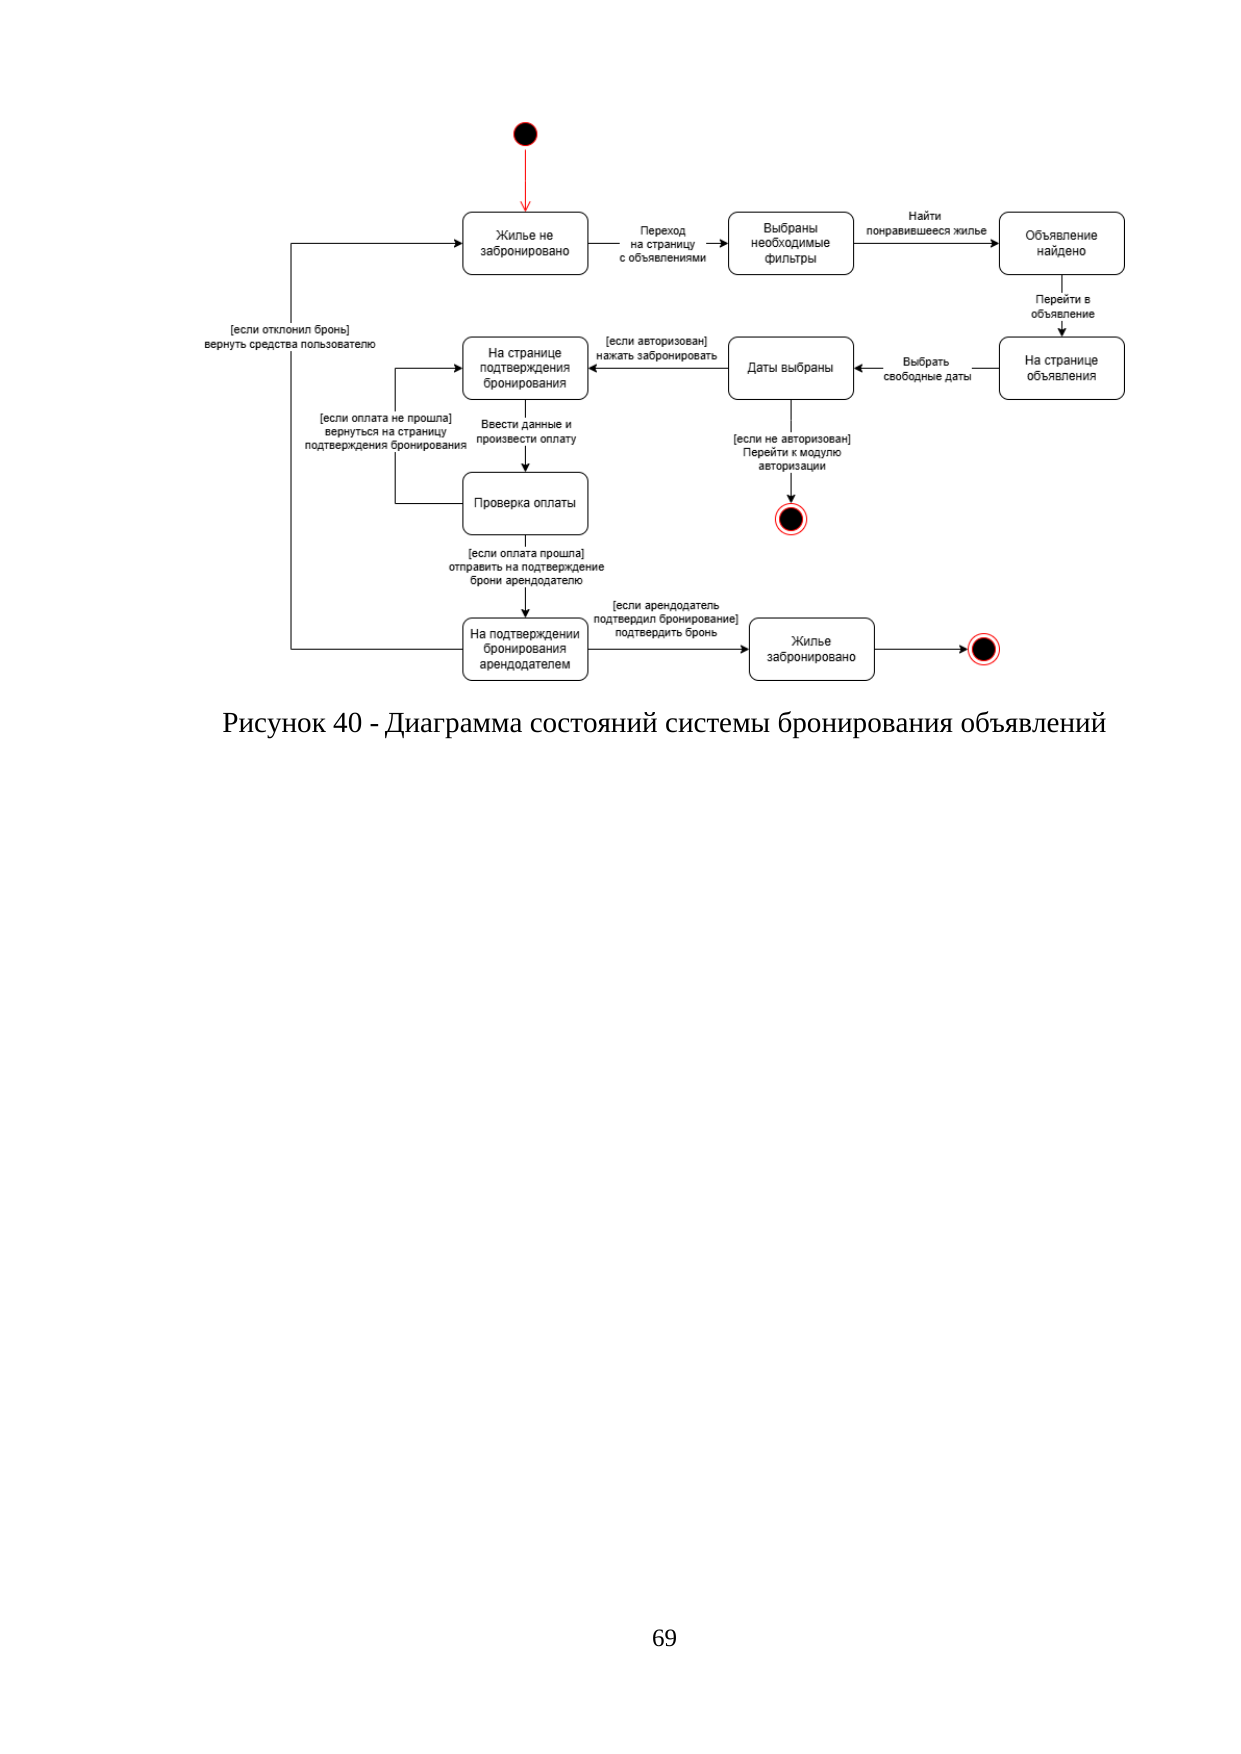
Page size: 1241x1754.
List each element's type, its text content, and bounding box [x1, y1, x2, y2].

picture [203, 118, 1125, 681]
text Диаграмма состояний системы бронирования объявлений [177, 706, 1152, 739]
